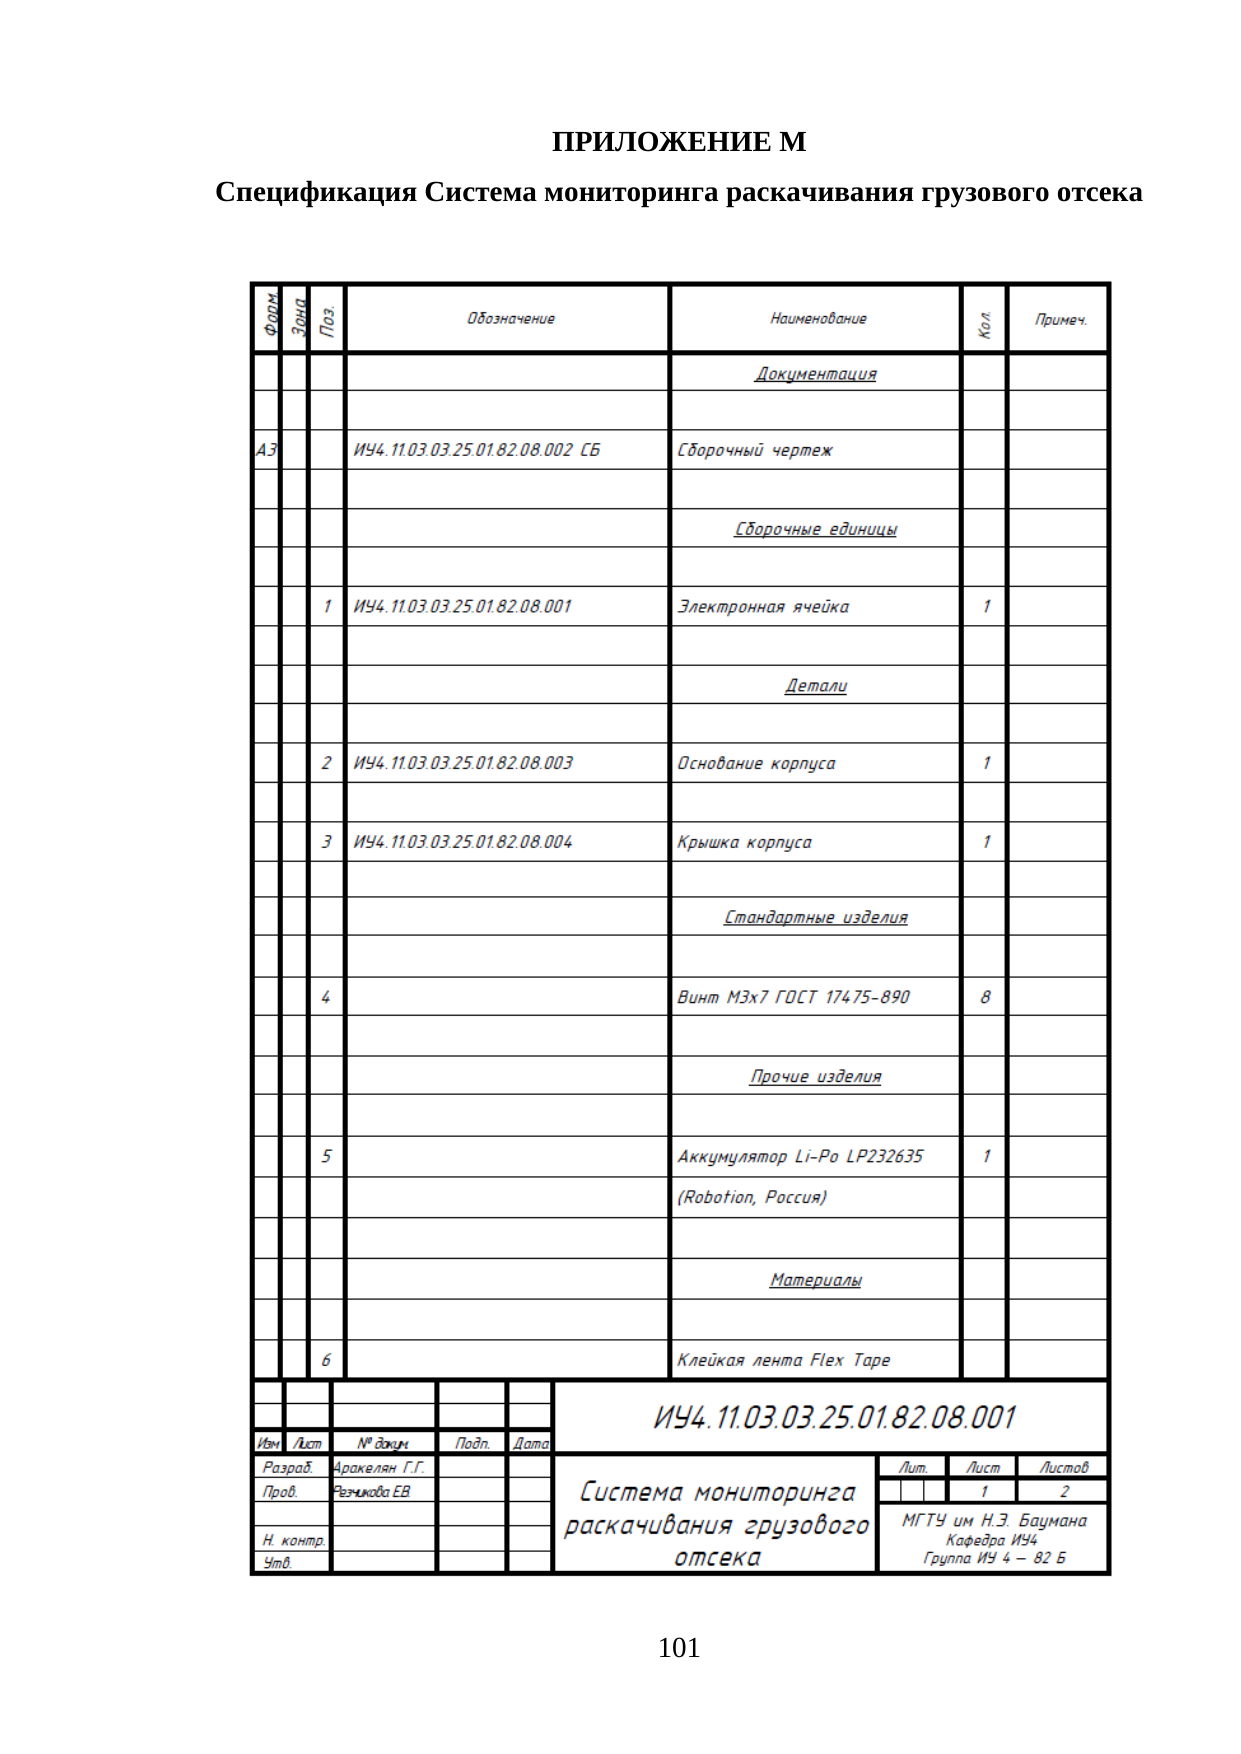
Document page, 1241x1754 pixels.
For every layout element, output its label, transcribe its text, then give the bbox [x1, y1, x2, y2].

subtitle ПРИЛОЖЕНИЕ М [177, 124, 1181, 158]
picture [241, 275, 1118, 1585]
text Спецификация Система мониторинга раскачивания грузового отсека [177, 174, 1181, 208]
